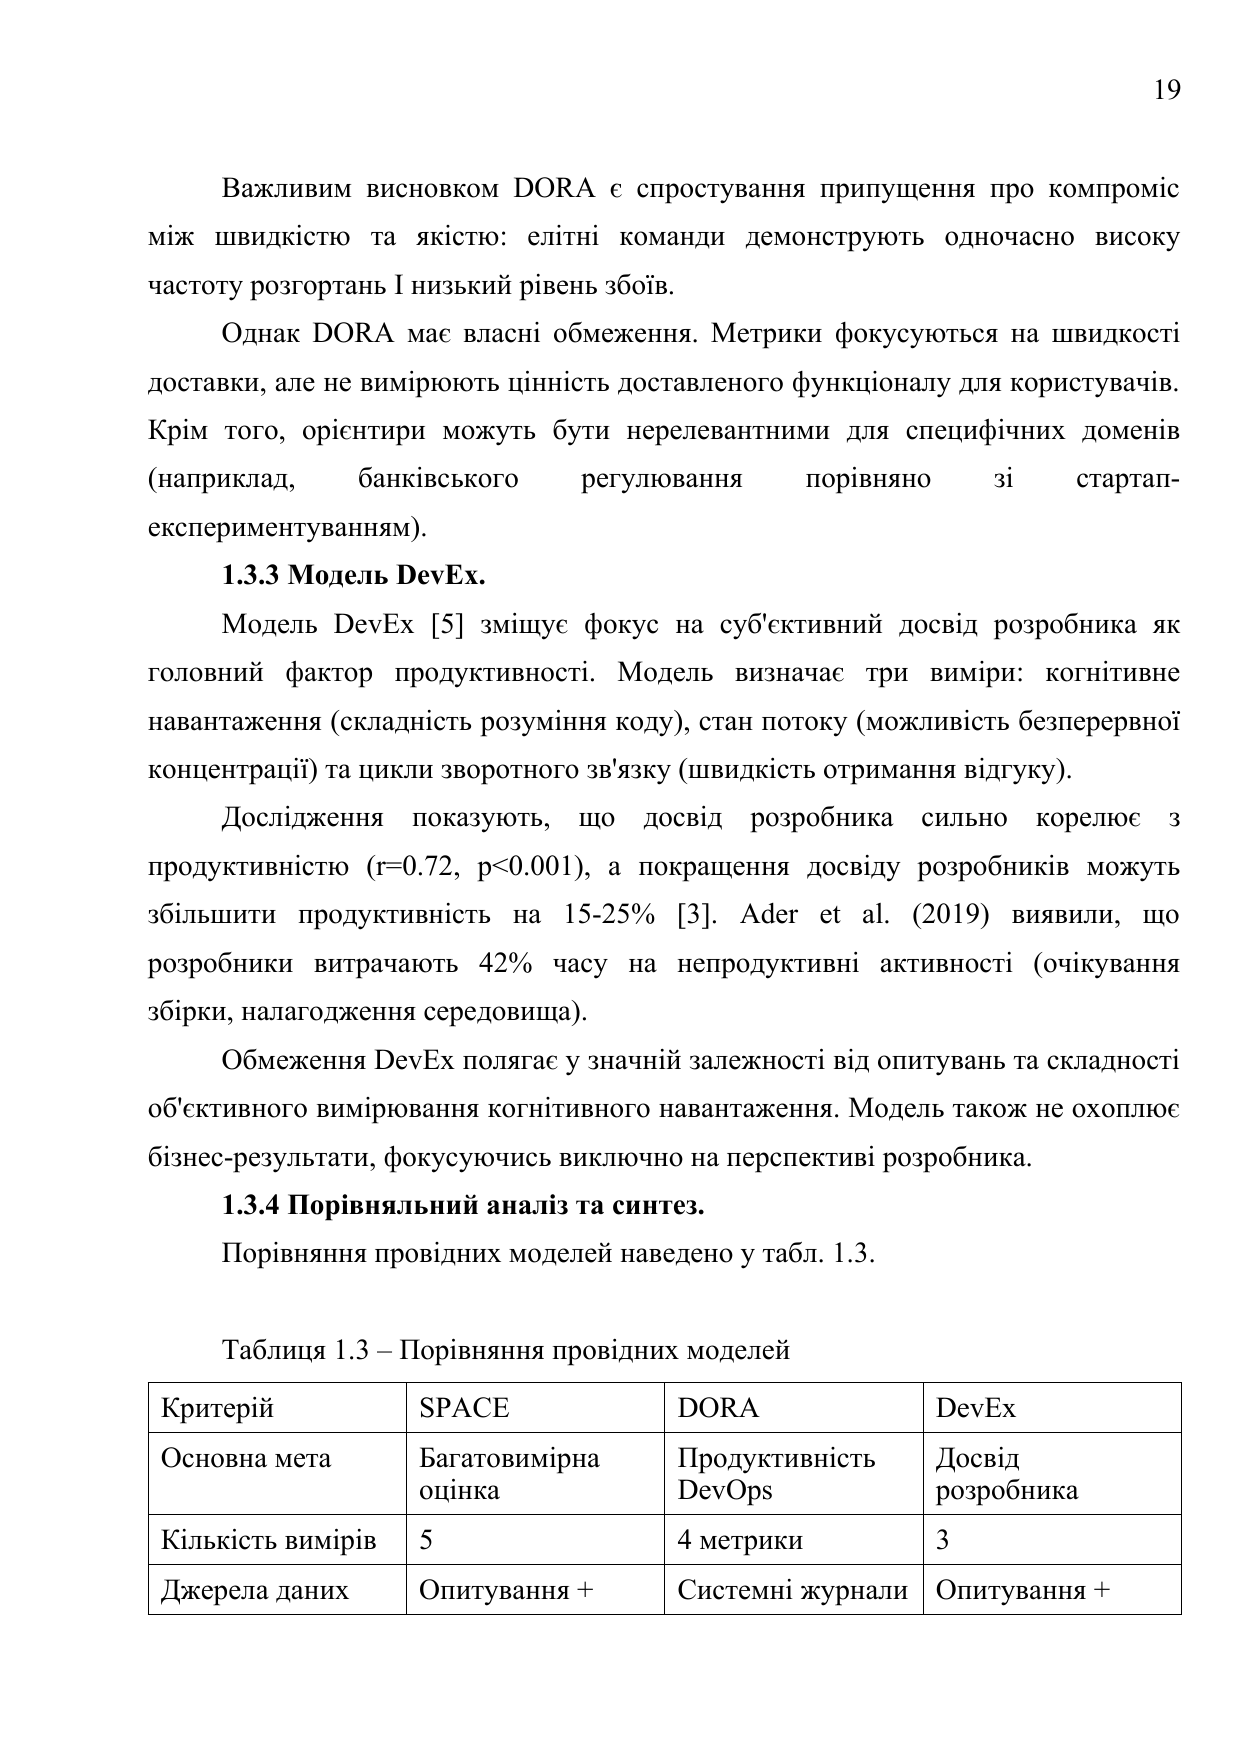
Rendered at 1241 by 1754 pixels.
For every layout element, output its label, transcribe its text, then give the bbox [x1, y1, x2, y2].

text Дослідження показують, що досвід розробника сильно корелює з продуктивністю (r=0.72, p<0.001), а покращення досвіду розробників можуть збільшити продуктивність на 15-25% [3]. Ader et al. (2019) виявили, що розробники витрачають 42% часу на непродуктивні активності (очікування збірки, налагодження середовища). [148, 801, 1181, 1027]
subtitle 1.3.3 Модель DevEx. [148, 559, 1181, 591]
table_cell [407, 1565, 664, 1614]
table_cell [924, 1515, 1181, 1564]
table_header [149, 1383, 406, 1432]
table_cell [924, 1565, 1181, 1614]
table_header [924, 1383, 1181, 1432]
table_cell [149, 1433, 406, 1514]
text Важливим висновком DORA є спростування припущення про компроміс між швидкістю та якістю: елітні команди демонструють одночасно високу частоту розгортань І низький рівень збоїв. [148, 171, 1181, 300]
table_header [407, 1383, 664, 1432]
subtitle 1.3.4 Порівняльний аналіз та синтез. [148, 1188, 1181, 1221]
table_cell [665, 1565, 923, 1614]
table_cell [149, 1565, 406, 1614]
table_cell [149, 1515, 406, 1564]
text Таблиця 1.3 – Порівняння провідних моделей [148, 1334, 1181, 1366]
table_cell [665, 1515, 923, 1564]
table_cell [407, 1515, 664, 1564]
text Модель DevEx [5] зміщує фокус на суб'єктивний досвід розробника як головний фактор продуктивності. Модель визначає три виміри: когнітивне навантаження (складність розуміння коду), стан потоку (можливість безперервної концентрації) та цикли зворотного зв'язку (швидкість отримання відгуку). [148, 607, 1181, 785]
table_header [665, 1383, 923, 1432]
text Обмеження DevEx полягає у значній залежності від опитувань та складності об'єктивного вимірювання когнітивного навантаження. Модель також не охоплює бізнес-результати, фокусуючись виключно на перспективі розробника. [148, 1043, 1181, 1172]
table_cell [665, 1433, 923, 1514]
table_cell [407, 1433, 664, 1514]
text Однак DORA має власні обмеження. Метрики фокусуються на швидкості доставки, але не вимірюють цінність доставленого функціоналу для користувачів. Крім того, орієнтири можуть бути нерелевантними для специфічних доменів (наприклад, банківського регулювання порівняно зі стартап-експериментуванням). [148, 316, 1181, 542]
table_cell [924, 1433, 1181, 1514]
text Порівняння провідних моделей наведено у табл. 1.3. [148, 1237, 1181, 1269]
